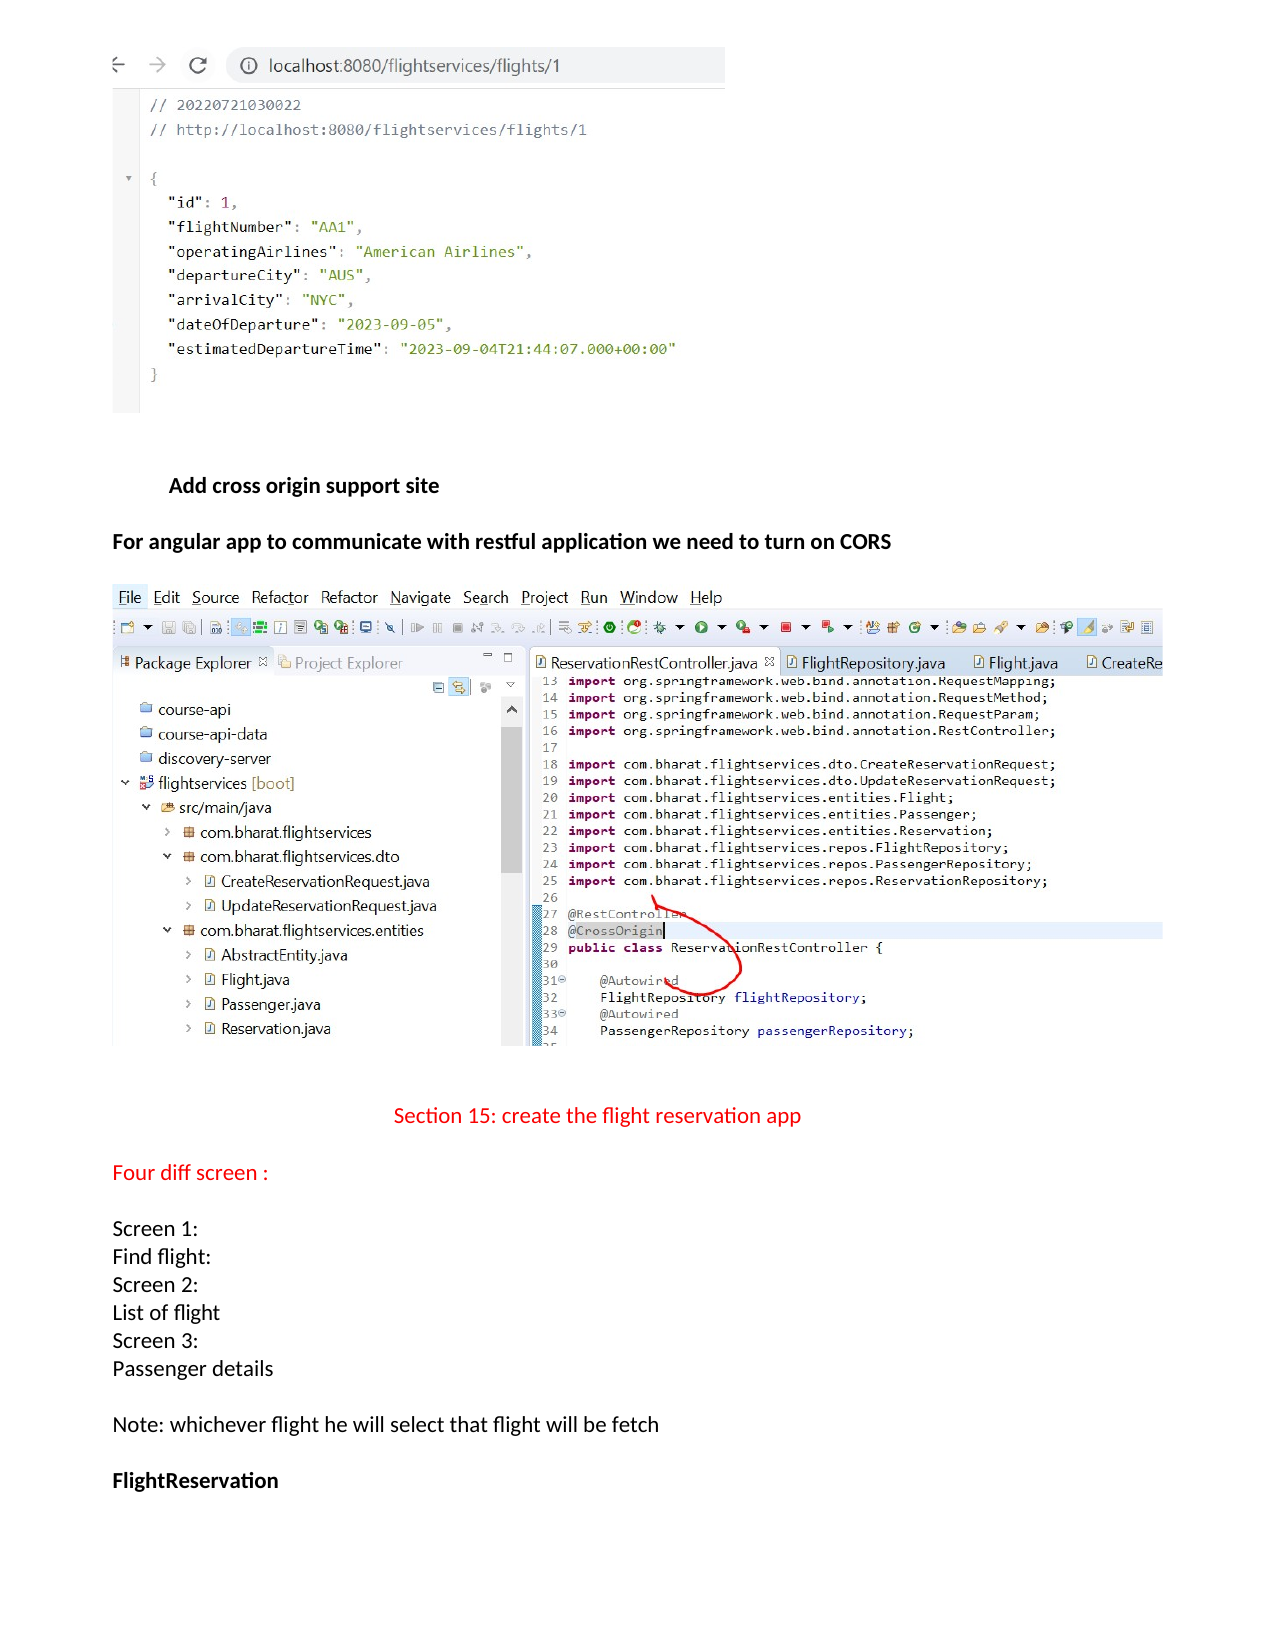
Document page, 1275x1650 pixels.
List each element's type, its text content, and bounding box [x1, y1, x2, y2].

text Passenger details [112, 1354, 1275, 1382]
text Section 15: create the flight reservation app [394, 1102, 1275, 1130]
subtitle Add cross origin support site [169, 471, 1275, 499]
text Four diff screen : [112, 1158, 1275, 1186]
picture [112, 584, 1163, 1046]
text Screen 1: [112, 1214, 1275, 1242]
text List of flight Screen 3: [112, 1298, 245, 1354]
text Note: whichever flight he will select that flight will be fetch [112, 1410, 1275, 1438]
text Find flight: [112, 1242, 1275, 1270]
text For angular app to communicate with restful application we need to turn on CORS [112, 527, 1275, 555]
text Screen 2: [112, 1270, 1275, 1298]
subtitle FlightReservation [112, 1466, 1275, 1494]
picture [112, 47, 725, 413]
